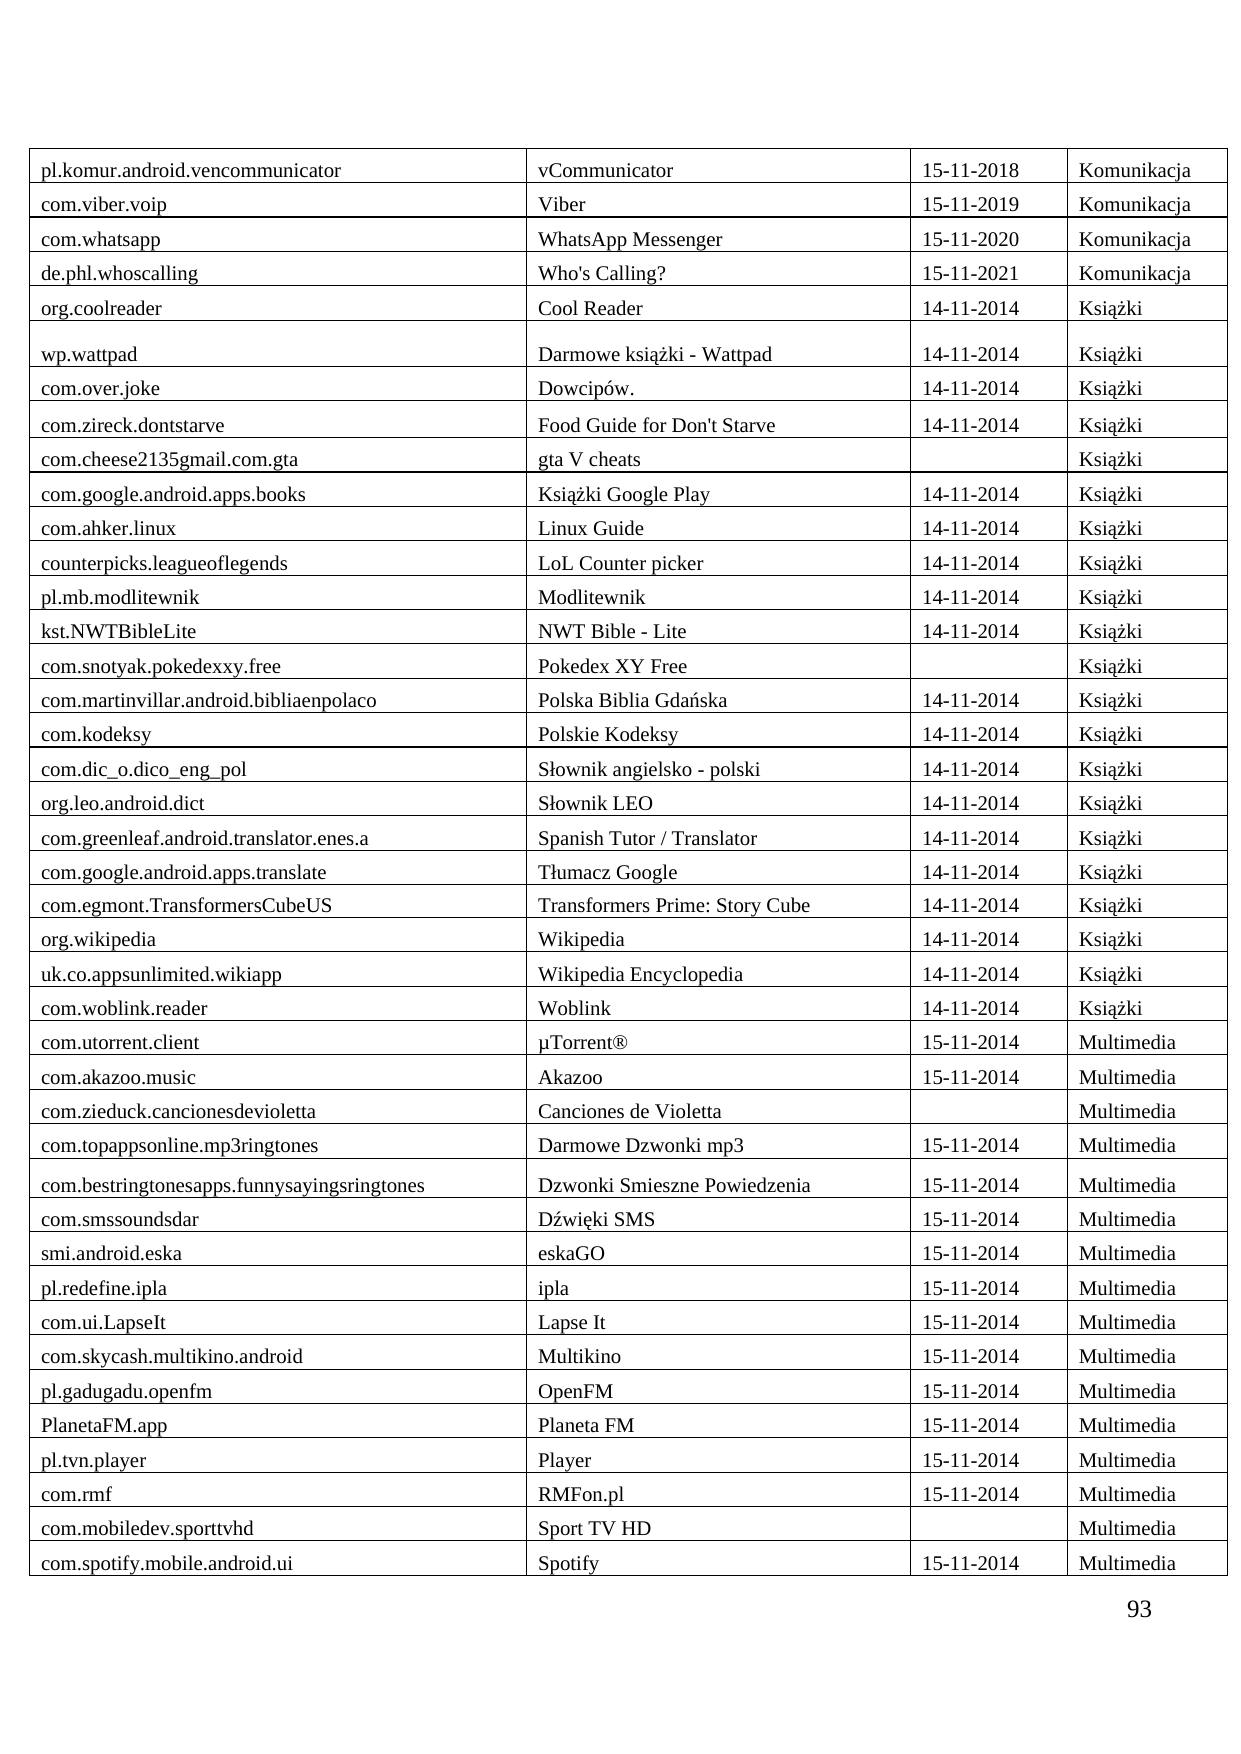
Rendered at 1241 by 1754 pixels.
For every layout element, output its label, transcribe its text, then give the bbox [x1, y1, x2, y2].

table_cell 15-11-2014 [911, 1021, 1067, 1054]
table_cell Transformers Prime: Story Cube [527, 885, 910, 917]
table_cell com.woblink.reader [30, 987, 526, 1020]
table_cell pl.gadugadu.openfm [30, 1370, 526, 1403]
table_cell com.whatsapp [30, 218, 526, 251]
table_cell Planeta FM [527, 1404, 910, 1437]
table_cell pl.komur.android.vencommunicator [30, 149, 526, 182]
table_cell 15-11-2014 [911, 1473, 1067, 1506]
table_cell Multimedia [1068, 1507, 1227, 1540]
table_cell 14-11-2014 [911, 713, 1067, 746]
table_cell NWT Bible - Lite [527, 610, 910, 643]
table_cell Who's Calling? [527, 252, 910, 285]
table_cell 14-11-2014 [911, 286, 1067, 319]
table_cell Książki [1068, 473, 1227, 506]
table_cell PlanetaFM.app [30, 1404, 526, 1437]
table_cell Książki Google Play [527, 473, 910, 506]
table_cell com.zieduck.cancionesdevioletta [30, 1090, 526, 1123]
table_cell Lapse It [527, 1301, 910, 1334]
table_cell Multimedia [1068, 1021, 1227, 1054]
table_cell counterpicks.leagueoflegends [30, 541, 526, 574]
table_cell 14-11-2014 [911, 748, 1067, 781]
table_cell Dźwięki SMS [527, 1198, 910, 1231]
table_cell 15-11-2014 [911, 1232, 1067, 1265]
table_cell Słownik angielsko - polski [527, 748, 910, 781]
table_cell com.ui.LapseIt [30, 1301, 526, 1334]
table_cell µTorrent® [527, 1021, 910, 1054]
table_cell com.skycash.multikino.android [30, 1335, 526, 1368]
table_cell org.wikipedia [30, 918, 526, 951]
table_cell com.topappsonline.mp3ringtones [30, 1124, 526, 1157]
table_cell LoL Counter picker [527, 541, 910, 574]
table_cell gta V cheats [527, 438, 910, 471]
table_cell com.snotyak.pokedexxy.free [30, 644, 526, 678]
table_cell Książki [1068, 713, 1227, 746]
table_cell de.phl.whoscalling [30, 252, 526, 285]
table_cell Książki [1068, 321, 1227, 366]
table_cell Canciones de Violetta [527, 1090, 910, 1123]
table_cell Słownik LEO [527, 782, 910, 815]
table_cell [911, 644, 1067, 678]
table_cell 15-11-2019 [911, 183, 1067, 216]
table_cell Multimedia [1068, 1159, 1227, 1197]
table_cell Książki [1068, 286, 1227, 319]
table_cell Książki [1068, 507, 1227, 540]
table_cell Książki [1068, 644, 1227, 678]
table_cell Książki [1068, 816, 1227, 849]
table_cell OpenFM [527, 1370, 910, 1403]
table_cell com.utorrent.client [30, 1021, 526, 1054]
table_cell 15-11-2014 [911, 1541, 1067, 1575]
table_cell com.mobiledev.sporttvhd [30, 1507, 526, 1540]
table_cell Sport TV HD [527, 1507, 910, 1540]
table_cell com.cheese2135gmail.com.gta [30, 438, 526, 471]
table_cell [911, 1090, 1067, 1123]
table_cell Multimedia [1068, 1473, 1227, 1506]
table_cell Akazoo [527, 1055, 910, 1089]
table_cell 15-11-2014 [911, 1198, 1067, 1231]
table_cell Książki [1068, 885, 1227, 917]
table_cell 14-11-2014 [911, 679, 1067, 712]
table_cell Multimedia [1068, 1301, 1227, 1334]
table_cell com.dic_o.dico_eng_pol [30, 748, 526, 781]
table_cell 15-11-2014 [911, 1438, 1067, 1472]
table_cell 14-11-2014 [911, 816, 1067, 849]
table_cell 15-11-2014 [911, 1301, 1067, 1334]
table_cell 15-11-2014 [911, 1266, 1067, 1300]
table_cell Książki [1068, 851, 1227, 884]
table_cell Tłumacz Google [527, 851, 910, 884]
table_cell 14-11-2014 [911, 367, 1067, 400]
table_cell Spotify [527, 1541, 910, 1575]
table_cell smi.android.eska [30, 1232, 526, 1265]
table_cell ipla [527, 1266, 910, 1300]
table_cell Pokedex XY Free [527, 644, 910, 678]
table_cell org.coolreader [30, 286, 526, 319]
table_cell com.greenleaf.android.translator.enes.a [30, 816, 526, 849]
table_cell Viber [527, 183, 910, 216]
table_cell com.google.android.apps.translate [30, 851, 526, 884]
table_cell com.akazoo.music [30, 1055, 526, 1089]
table_cell com.google.android.apps.books [30, 473, 526, 506]
table_cell com.over.joke [30, 367, 526, 400]
table_cell Książki [1068, 918, 1227, 951]
table_cell com.martinvillar.android.bibliaenpolaco [30, 679, 526, 712]
table_cell Książki [1068, 610, 1227, 643]
table_cell 14-11-2014 [911, 321, 1067, 366]
table_cell Książki [1068, 748, 1227, 781]
table_cell com.spotify.mobile.android.ui [30, 1541, 526, 1575]
table_cell com.bestringtonesapps.funnysayingsringtones [30, 1159, 526, 1197]
table_cell Wikipedia [527, 918, 910, 951]
table_cell Linux Guide [527, 507, 910, 540]
table_cell 14-11-2014 [911, 473, 1067, 506]
table_cell [911, 438, 1067, 471]
table_cell 15-11-2014 [911, 1404, 1067, 1437]
table_cell wp.wattpad [30, 321, 526, 366]
table_cell com.rmf [30, 1473, 526, 1506]
table_cell 15-11-2020 [911, 218, 1067, 251]
table_cell Multimedia [1068, 1335, 1227, 1368]
table_cell Cool Reader [527, 286, 910, 319]
table_cell 14-11-2014 [911, 885, 1067, 917]
table_cell pl.redefine.ipla [30, 1266, 526, 1300]
table_cell 14-11-2014 [911, 541, 1067, 574]
table_cell 15-11-2018 [911, 149, 1067, 182]
table_cell 14-11-2014 [911, 851, 1067, 884]
table_cell Książki [1068, 401, 1227, 437]
table_cell Multimedia [1068, 1232, 1227, 1265]
table_cell Książki [1068, 952, 1227, 986]
table_cell 15-11-2021 [911, 252, 1067, 285]
table_cell uk.co.appsunlimited.wikiapp [30, 952, 526, 986]
table_cell Multimedia [1068, 1266, 1227, 1300]
table_cell 14-11-2014 [911, 610, 1067, 643]
table_cell 14-11-2014 [911, 507, 1067, 540]
table_cell 15-11-2014 [911, 1335, 1067, 1368]
table_cell Woblink [527, 987, 910, 1020]
table_cell 14-11-2014 [911, 952, 1067, 986]
table_cell Polskie Kodeksy [527, 713, 910, 746]
table_cell com.viber.voip [30, 183, 526, 216]
table_cell Multimedia [1068, 1438, 1227, 1472]
table_cell Multimedia [1068, 1055, 1227, 1089]
table_cell Komunikacja [1068, 218, 1227, 251]
table_cell Dzwonki Smieszne Powiedzenia [527, 1159, 910, 1197]
table_cell Komunikacja [1068, 183, 1227, 216]
table_cell Polska Biblia Gdańska [527, 679, 910, 712]
table_cell com.ahker.linux [30, 507, 526, 540]
table_cell Multimedia [1068, 1198, 1227, 1231]
table_cell 15-11-2014 [911, 1124, 1067, 1157]
table_cell Książki [1068, 782, 1227, 815]
table_cell kst.NWTBibleLite [30, 610, 526, 643]
table_cell com.egmont.TransformersCubeUS [30, 885, 526, 917]
table_cell Książki [1068, 367, 1227, 400]
table_cell com.smssoundsdar [30, 1198, 526, 1231]
table_cell [911, 1507, 1067, 1540]
table_cell 14-11-2014 [911, 918, 1067, 951]
table_cell Darmowe Dzwonki mp3 [527, 1124, 910, 1157]
table_cell pl.tvn.player [30, 1438, 526, 1472]
table_cell Player [527, 1438, 910, 1472]
table_cell Modlitewnik [527, 576, 910, 609]
table_cell com.kodeksy [30, 713, 526, 746]
table_cell Komunikacja [1068, 252, 1227, 285]
table_cell Multimedia [1068, 1090, 1227, 1123]
table_cell 15-11-2014 [911, 1159, 1067, 1197]
table_cell Książki [1068, 541, 1227, 574]
table_cell Dowcipów. [527, 367, 910, 400]
table_cell RMFon.pl [527, 1473, 910, 1506]
table_cell vCommunicator [527, 149, 910, 182]
table_cell 15-11-2014 [911, 1370, 1067, 1403]
table_cell Darmowe książki - Wattpad [527, 321, 910, 366]
table_cell Multikino [527, 1335, 910, 1368]
table_cell org.leo.android.dict [30, 782, 526, 815]
table_cell Food Guide for Don't Starve [527, 401, 910, 437]
table_cell Komunikacja [1068, 149, 1227, 182]
table_cell Książki [1068, 679, 1227, 712]
table_cell Książki [1068, 438, 1227, 471]
table_cell com.zireck.dontstarve [30, 401, 526, 437]
table_cell Wikipedia Encyclopedia [527, 952, 910, 986]
table_cell pl.mb.modlitewnik [30, 576, 526, 609]
table_cell 14-11-2014 [911, 782, 1067, 815]
table_cell Multimedia [1068, 1541, 1227, 1575]
table_cell Spanish Tutor / Translator [527, 816, 910, 849]
table_cell eskaGO [527, 1232, 910, 1265]
table_cell Multimedia [1068, 1124, 1227, 1157]
table_cell 14-11-2014 [911, 401, 1067, 437]
table_cell 15-11-2014 [911, 1055, 1067, 1089]
table_cell 14-11-2014 [911, 576, 1067, 609]
table_cell Multimedia [1068, 1404, 1227, 1437]
table_cell Multimedia [1068, 1370, 1227, 1403]
table_cell WhatsApp Messenger [527, 218, 910, 251]
table_cell Książki [1068, 576, 1227, 609]
table_cell 14-11-2014 [911, 987, 1067, 1020]
table_cell Książki [1068, 987, 1227, 1020]
